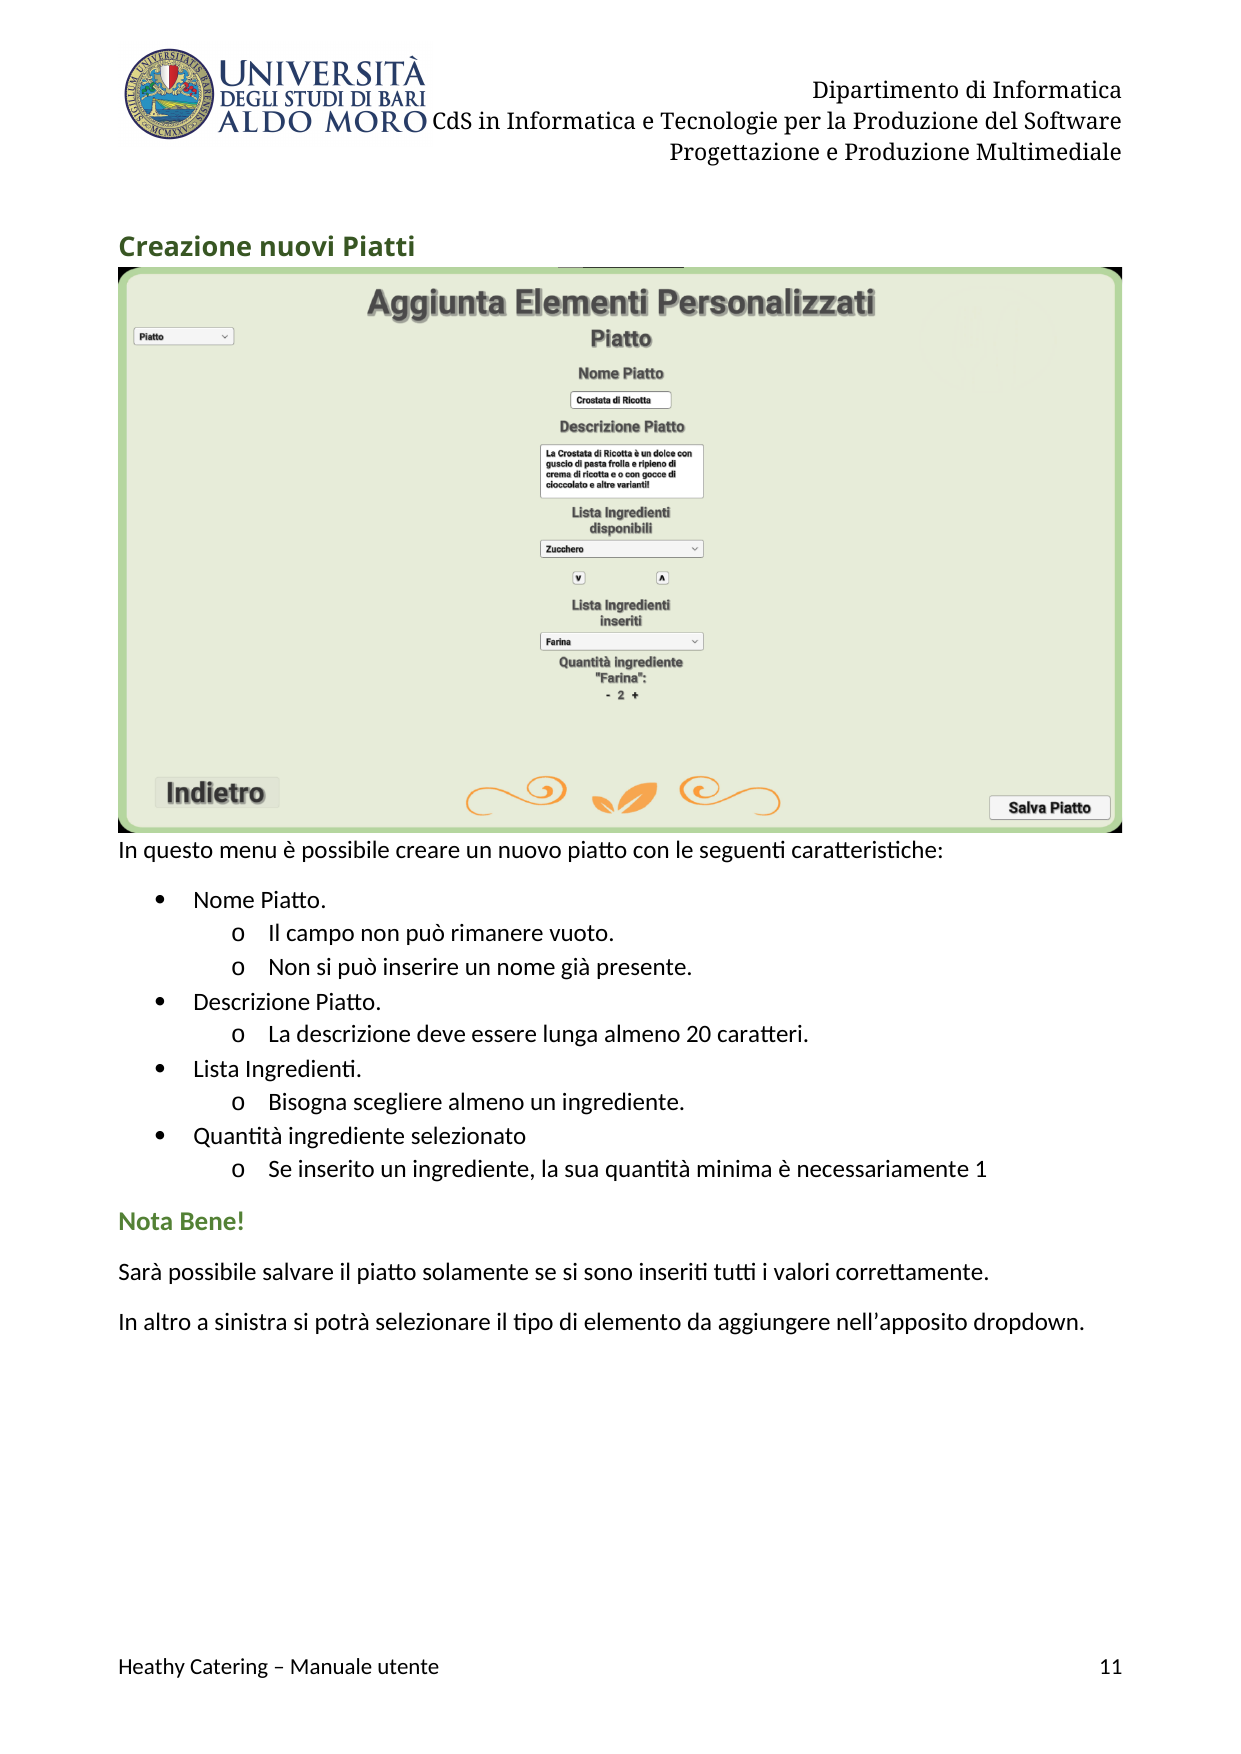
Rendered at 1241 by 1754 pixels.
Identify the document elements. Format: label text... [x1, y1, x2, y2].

text Sarà possibile salvare il piatto solamente se si sono inseriti tutti i valori correttamente. [118, 1256, 1122, 1287]
text In altro a sinistra si potrà selezionare il tipo di elemento da aggiungere nell’apposito dropdown. [118, 1306, 1122, 1336]
list Quantità ingrediente selezionato [156, 1120, 1122, 1151]
list Nome Piatto. [156, 884, 1122, 915]
list Il campo non può rimanere vuoto. [231, 917, 1122, 949]
list Descrizione Piatto. [156, 986, 1122, 1016]
list Se inserito un ingrediente, la sua quantità minima è necessariamente 1 [231, 1153, 1122, 1185]
list Bisogna scegliere almeno un ingrediente. [231, 1086, 1122, 1118]
list Non si può inserire un nome già presente. [231, 951, 1122, 983]
picture [118, 267, 1123, 833]
text In questo menu è possibile creare un nuovo piatto con le seguenti caratteristiche: [118, 833, 1122, 865]
subtitle Creazione nuovi Piatti [118, 228, 1122, 265]
list Lista Ingredienti. [156, 1053, 1122, 1083]
picture [118, 41, 433, 147]
text Nota Bene! [118, 1204, 1122, 1237]
list La descrizione deve essere lunga almeno 20 caratteri. [231, 1019, 1122, 1050]
